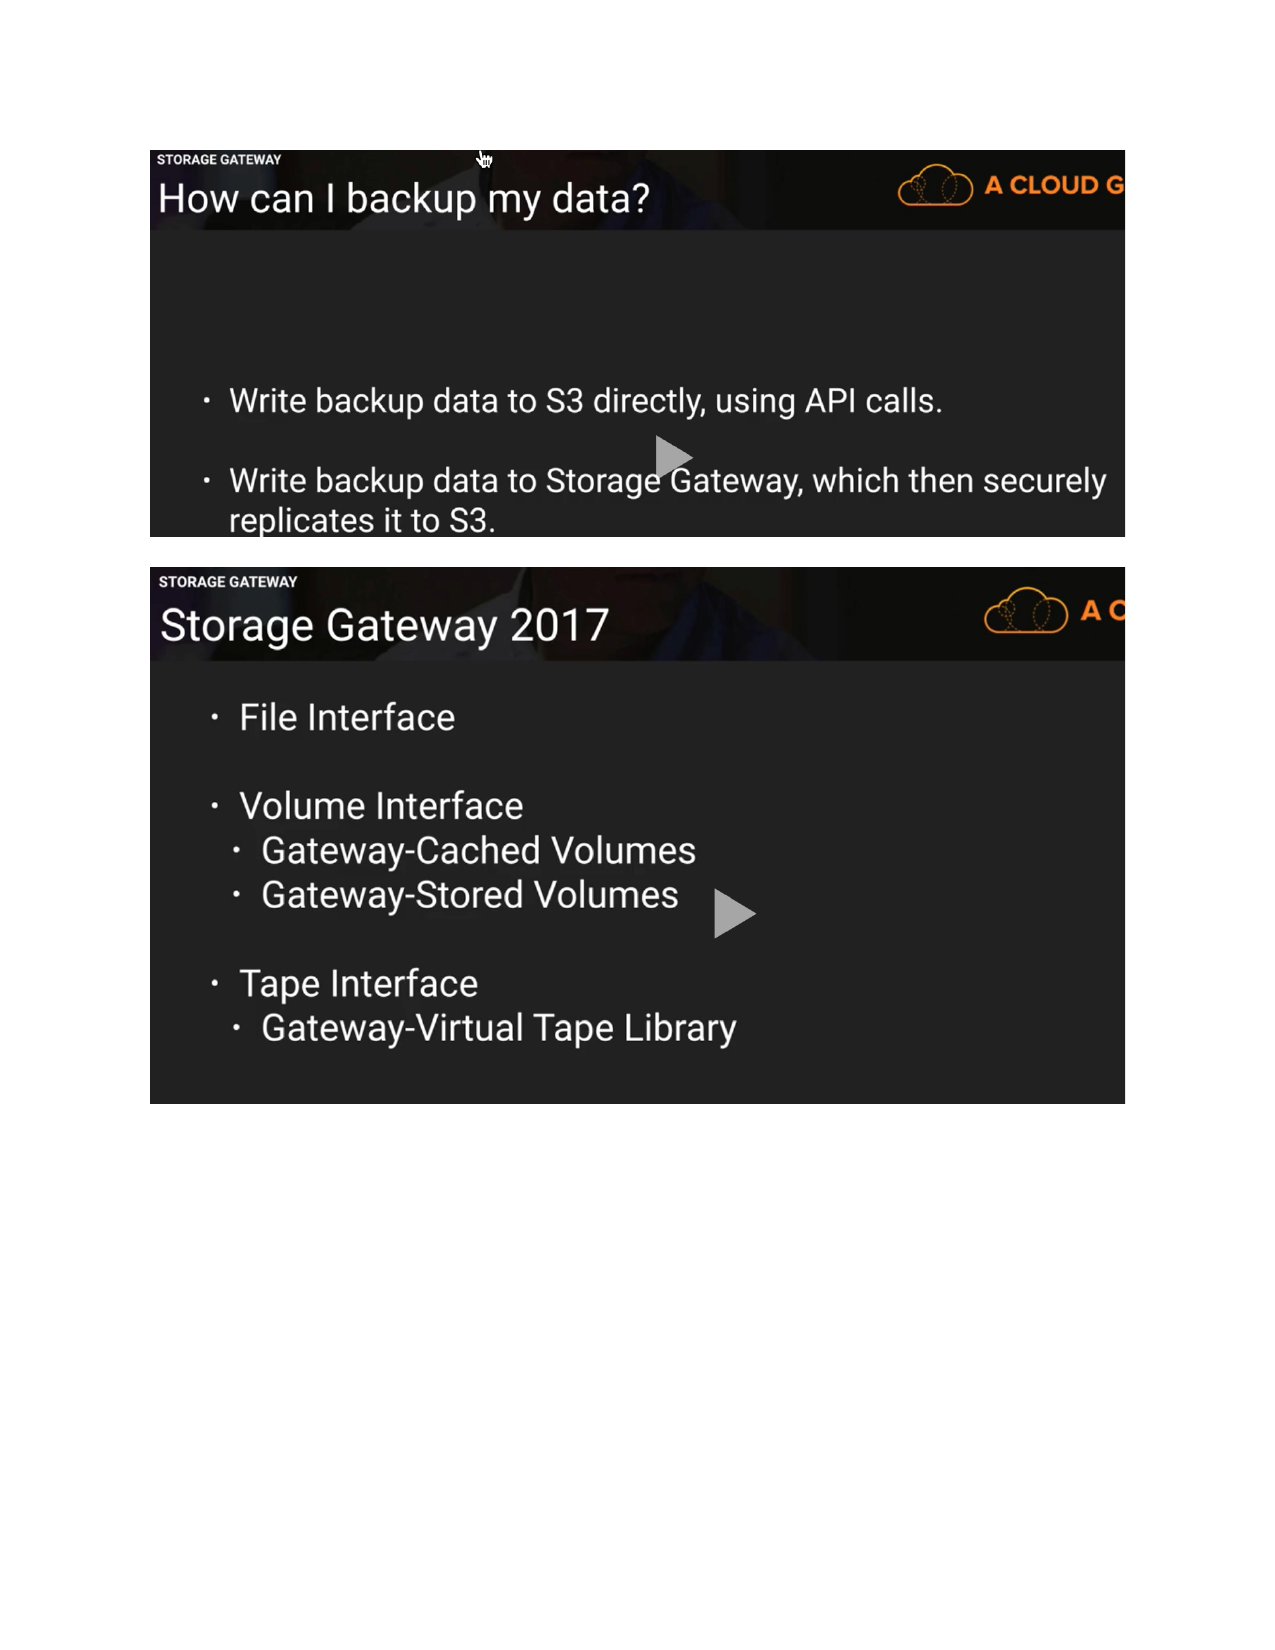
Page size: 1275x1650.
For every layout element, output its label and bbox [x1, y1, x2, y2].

picture [150, 567, 1125, 1104]
picture [150, 150, 1125, 537]
